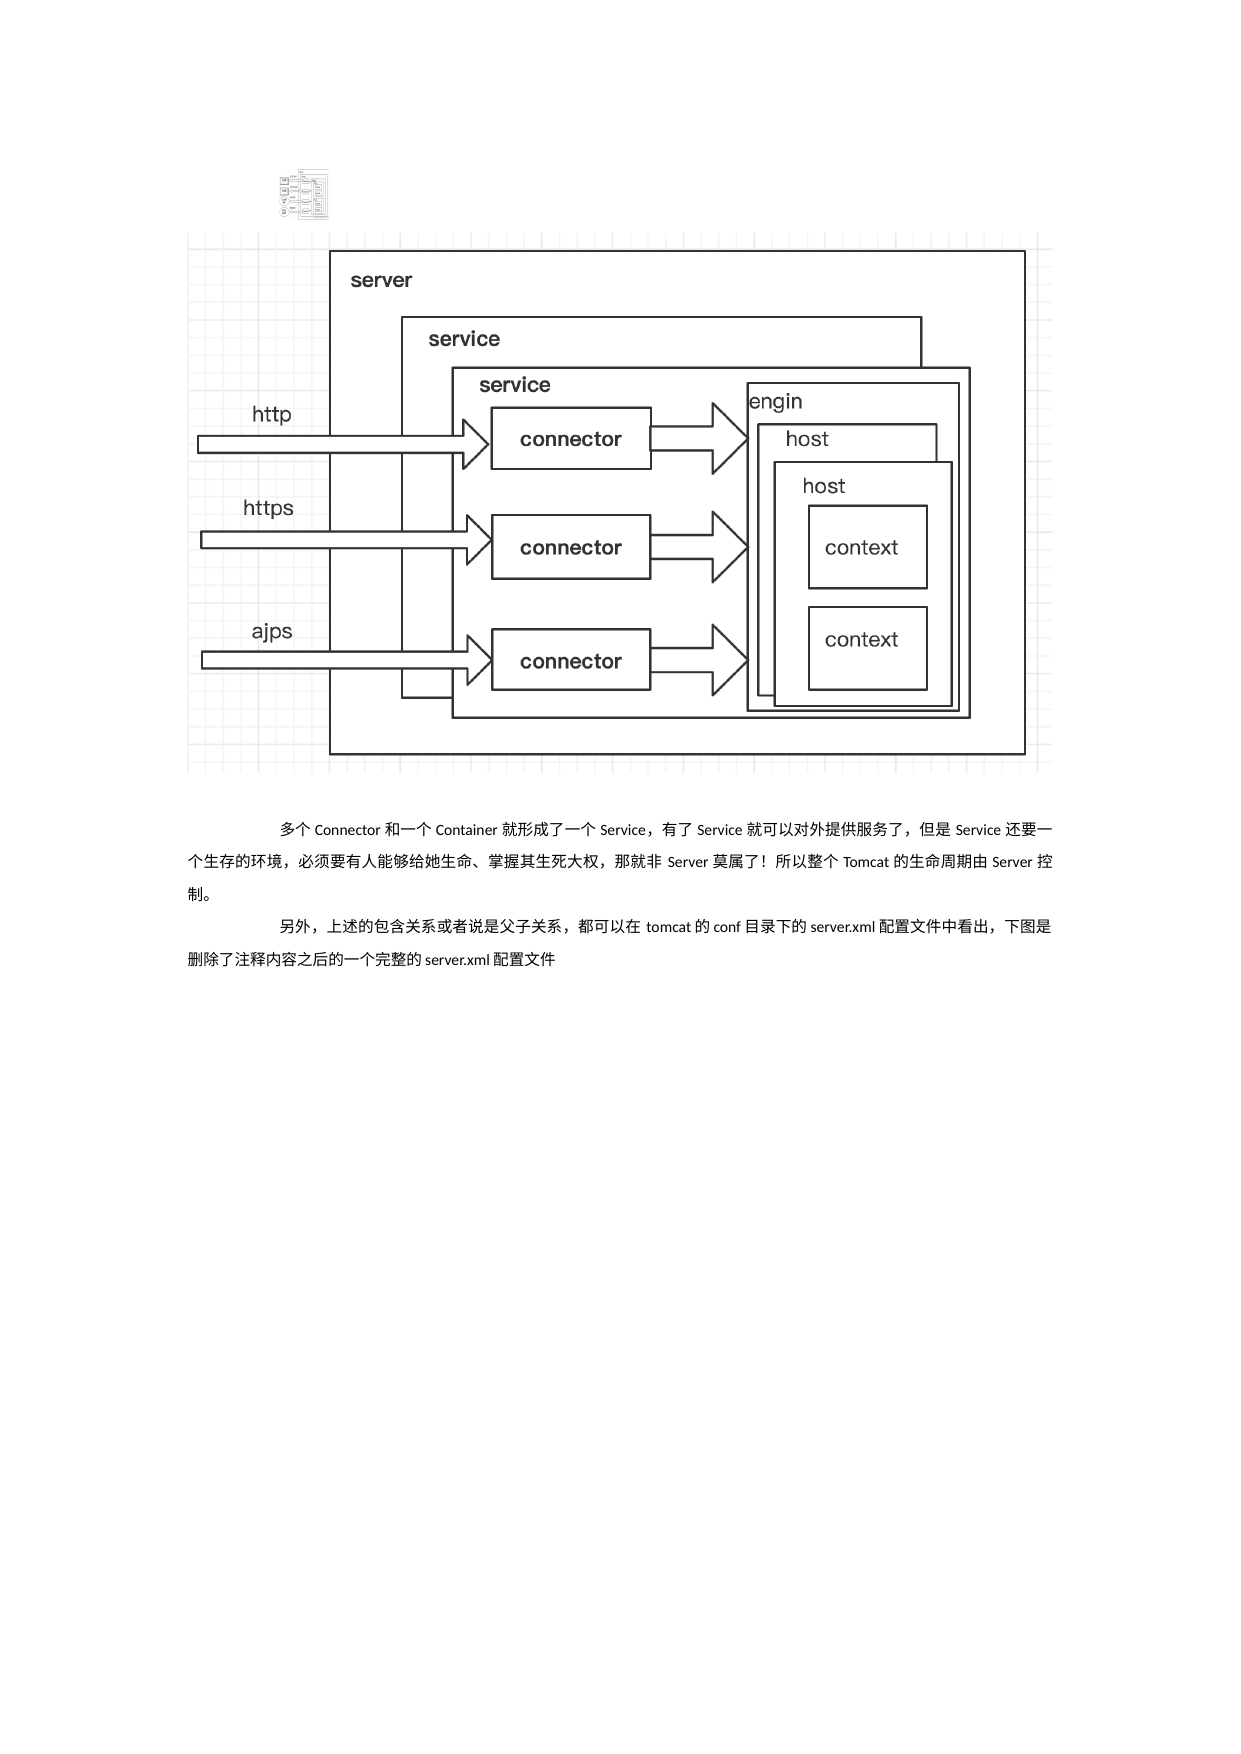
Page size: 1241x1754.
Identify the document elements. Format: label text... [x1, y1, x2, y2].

text 另外，上述的包含关系或者说是父子关系，都可以在tomcat的conf目录下的server.xml配置文件中看出，下图是删除了注释内容之后的一个完整的server.xml配置文件 [187, 909, 1053, 974]
text 多个 Connector 和一个 Container 就形成了一个 Service，有了 Service 就可以对外提供服务了，但是 Service 还要一个生存的环境，必须要有人能够给她生命、掌握其生死大权，那就非 Server 莫属了！所以整个 Tomcat 的生命周期由 Server 控制。 [187, 812, 1053, 909]
picture [187, 233, 1053, 773]
picture [279, 169, 330, 220]
